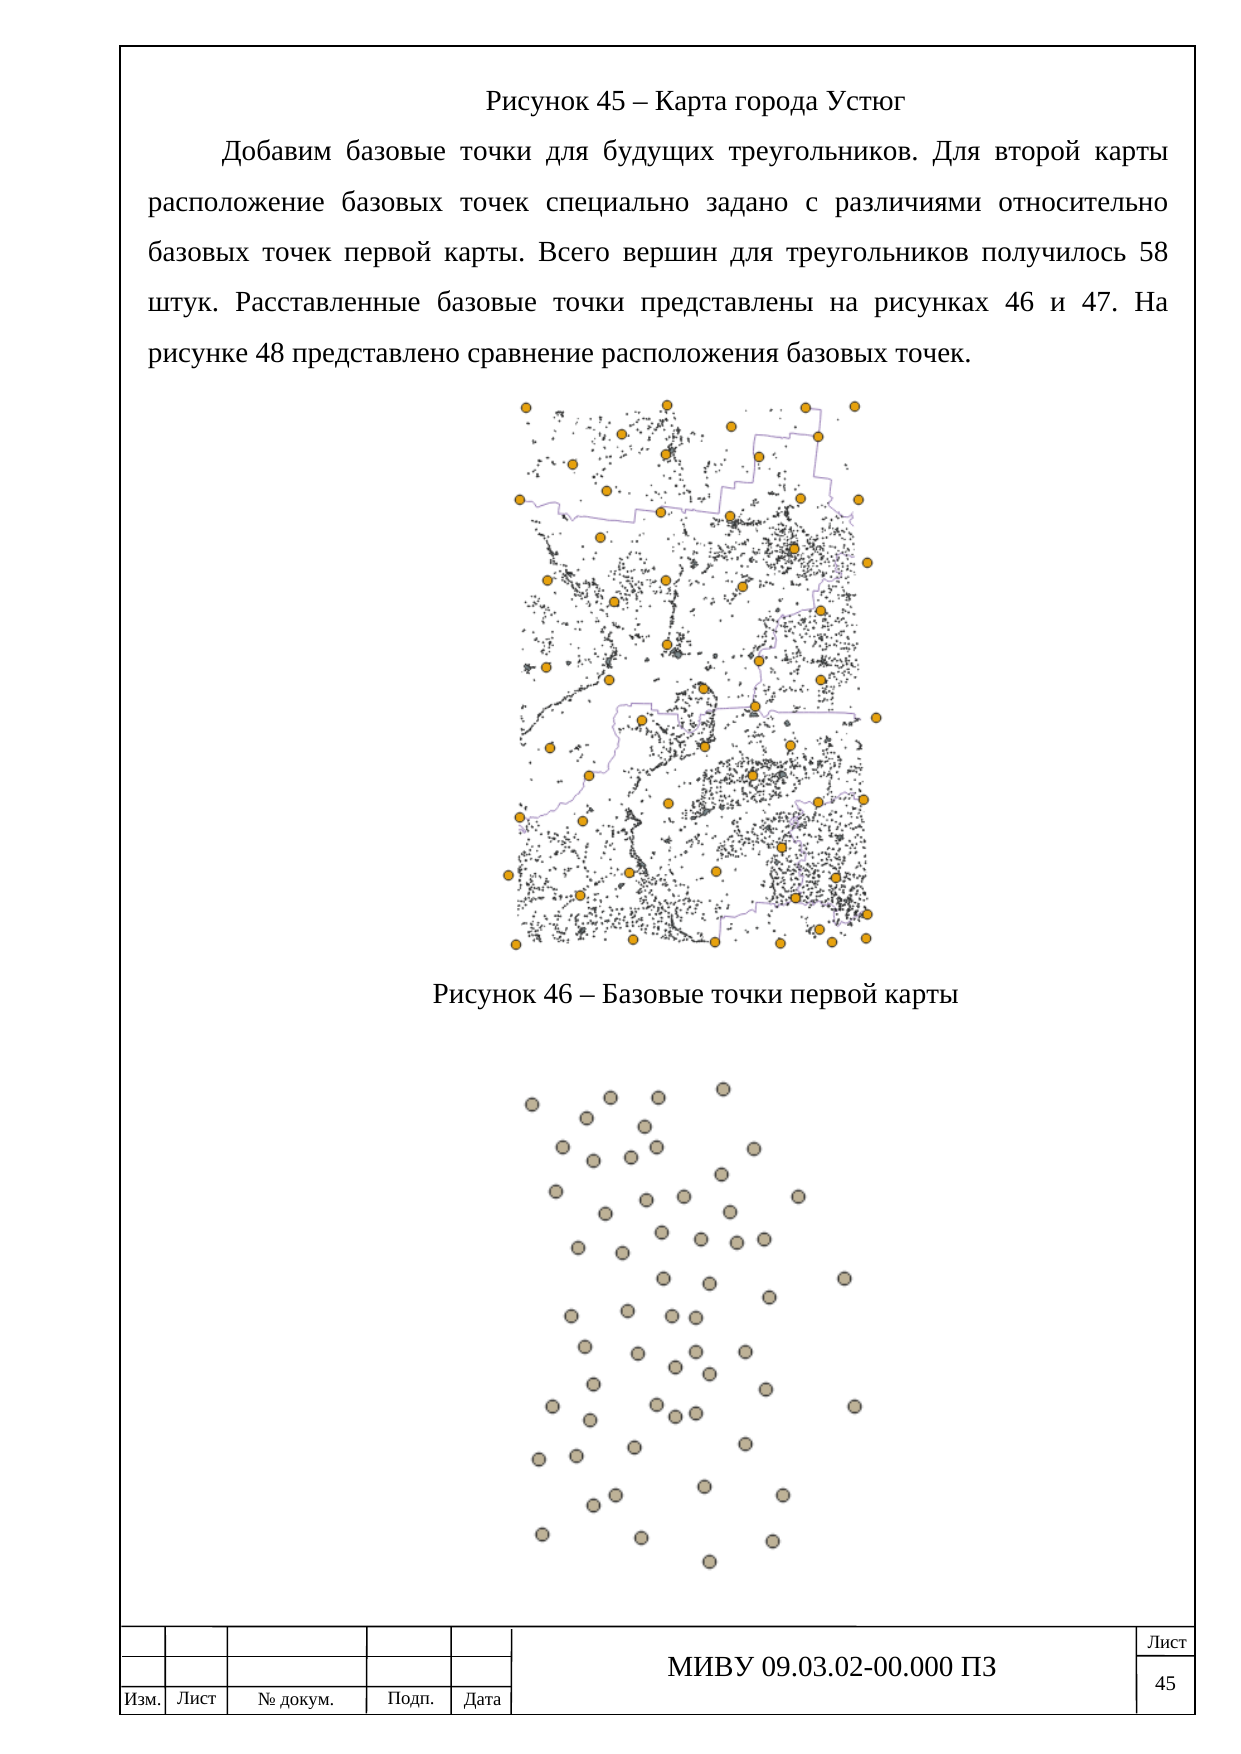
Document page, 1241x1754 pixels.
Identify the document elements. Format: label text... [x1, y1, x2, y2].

picture [512, 1076, 879, 1581]
text Рисунок 46 – Базовые точки первой карты [148, 976, 1169, 1010]
text Добавим базовые точки для будущих треугольников. Для второй карты расположение базовых точек специально задано с различиями относительно базовых точек первой карты. Всего вершин для треугольников получилось 58 штук. Расставленные базовые точки представлены на рисунках 46 и 47. На рисунке 48 представлено сравнение расположения базовых точек. [148, 133, 1169, 368]
picture [492, 385, 899, 965]
text Рисунок 45 – Карта города Устюг [148, 83, 1169, 117]
